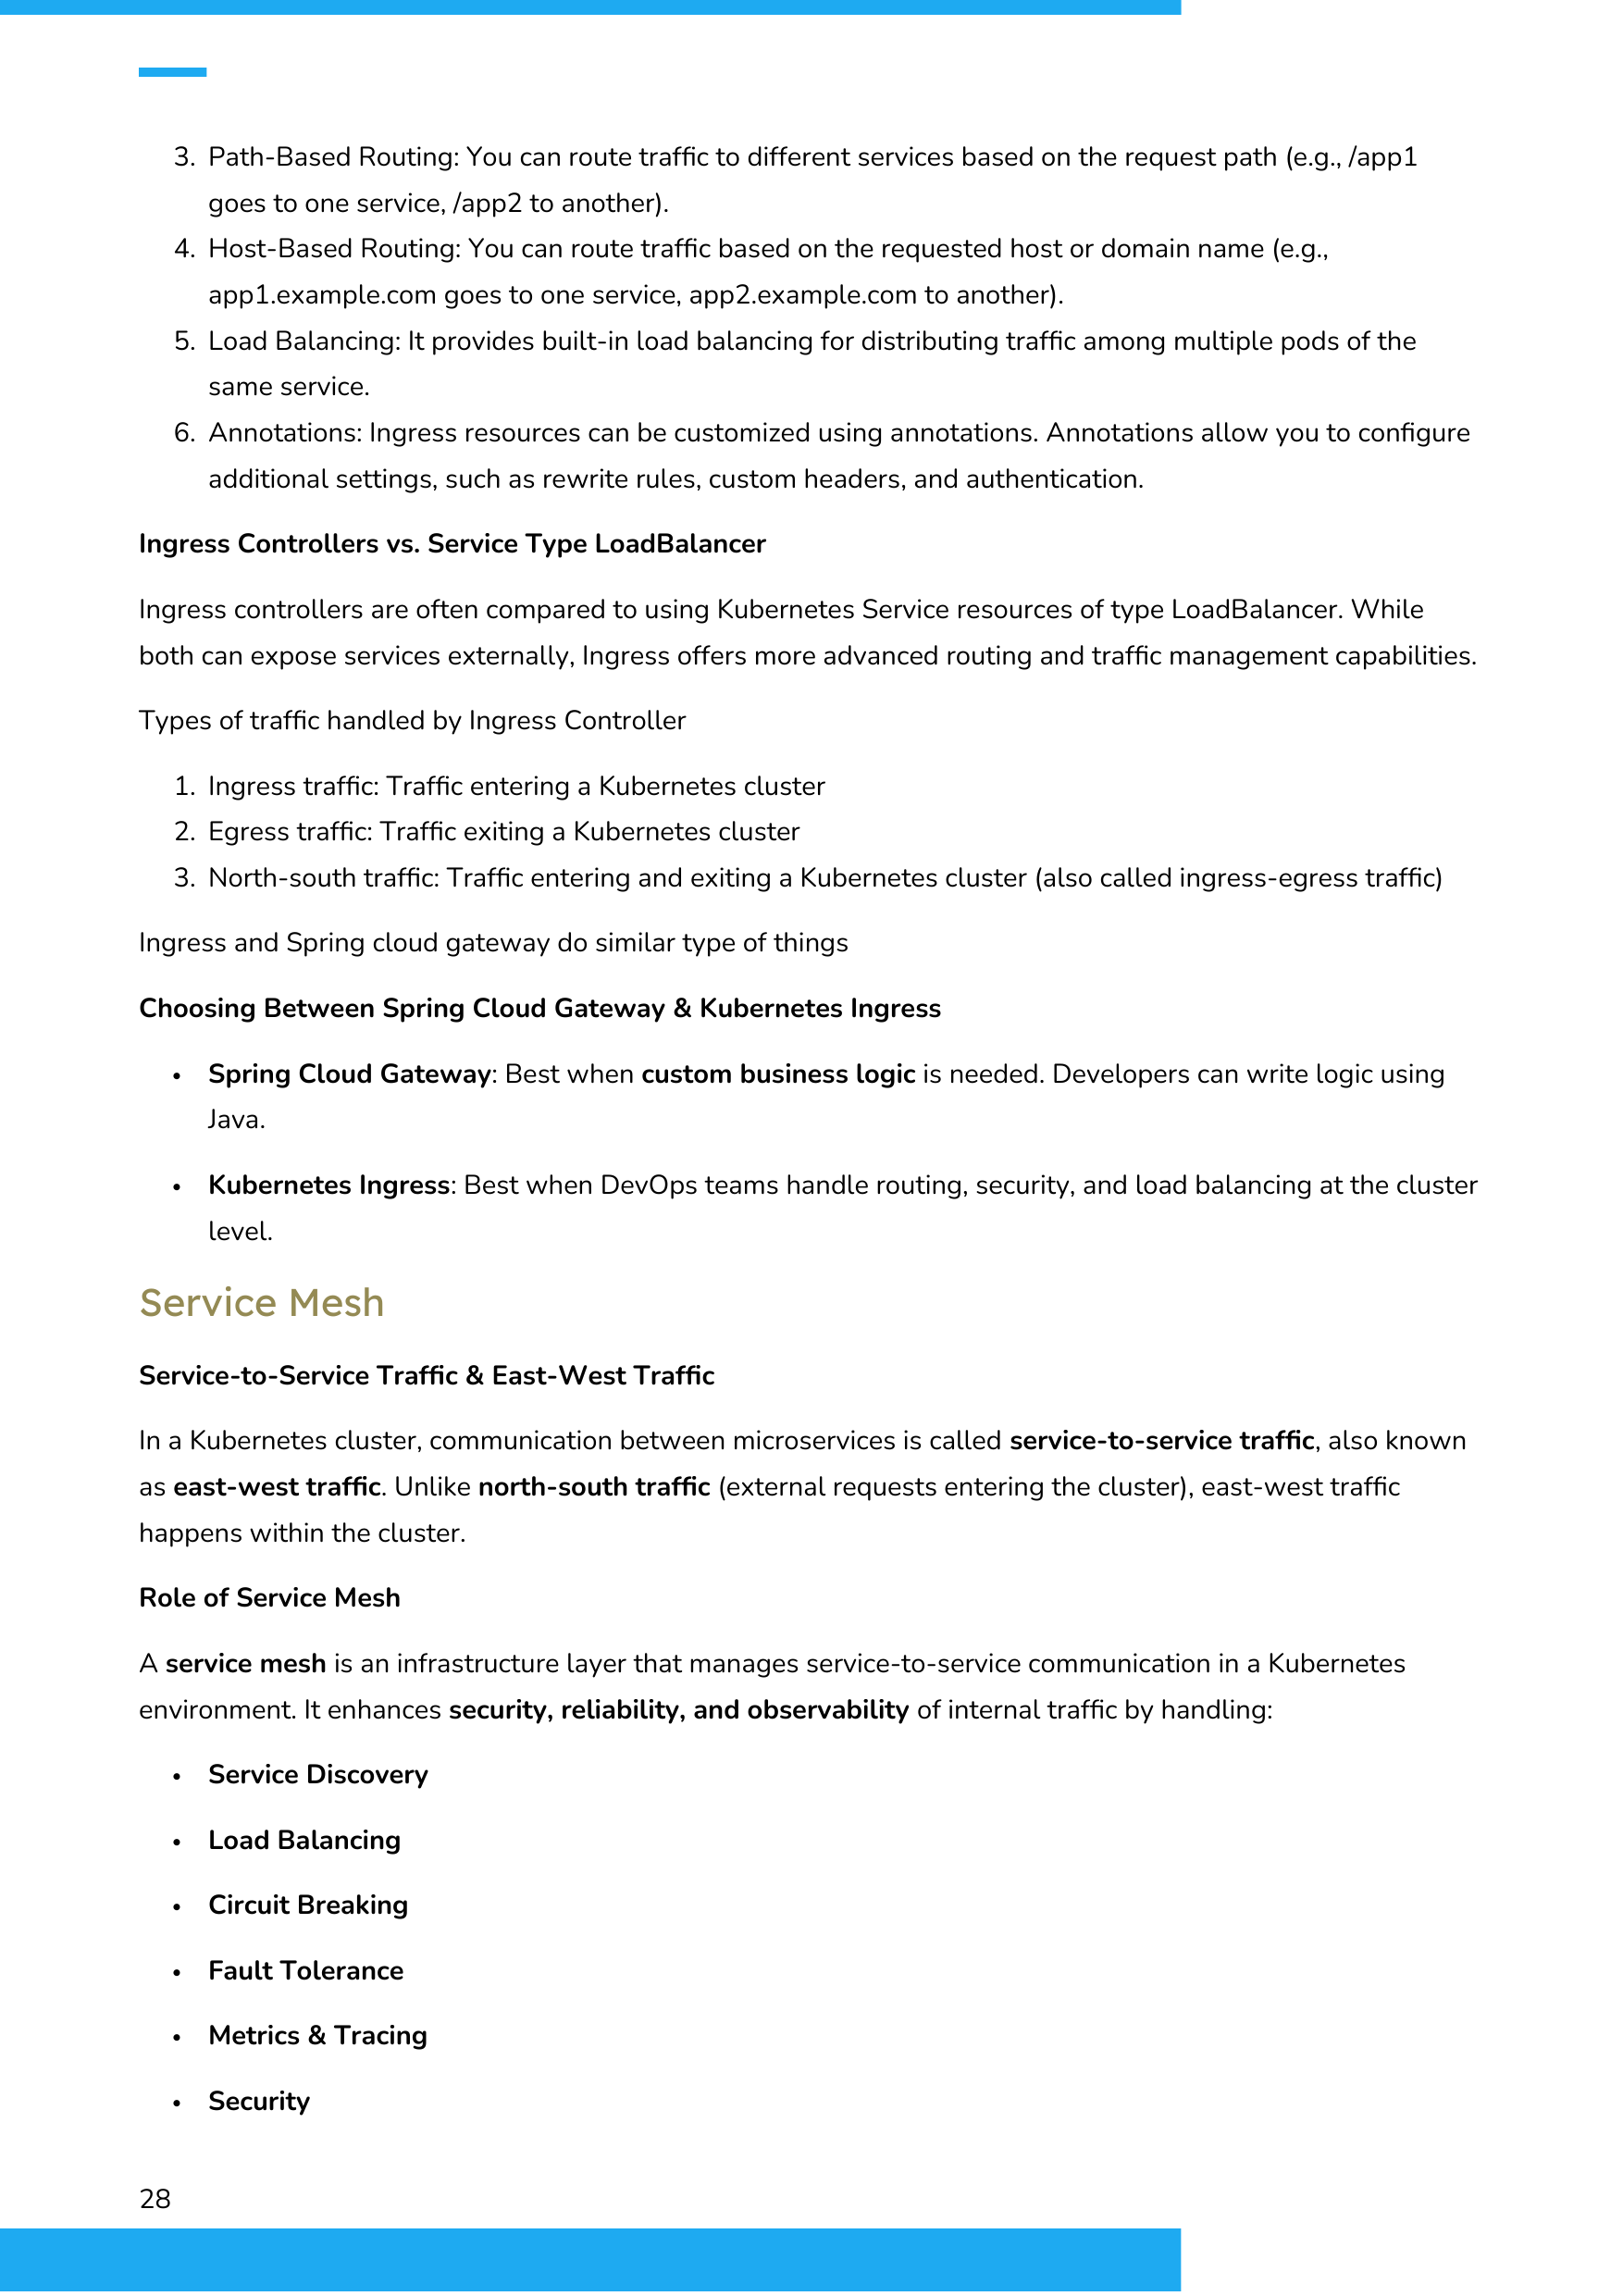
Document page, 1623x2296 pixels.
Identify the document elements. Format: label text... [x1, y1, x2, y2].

list Fault Tolerance [173, 1952, 1484, 1989]
text Ingress Controllers vs. Service Type LoadBalancer [139, 526, 1484, 563]
list Host-Based Routing: You can route traffic based on the requested host or domain name (e.g., app1.example.com goes to one service, app2.example.com to another). [173, 230, 1484, 314]
list Spring Cloud Gateway: Best when custom business logic is needed. Developers can write logic using Java. [173, 1056, 1484, 1138]
text A service mesh is an infrastructure layer that manages service-to-service communication in a Kubernetes environment. It enhances security, reliability, and observability of internal traffic by handling: [139, 1645, 1484, 1728]
text Ingress and Spring cloud gateway do similar type of things [139, 925, 1484, 962]
list Service Discovery [173, 1756, 1484, 1793]
list Annotations: Ingress resources can be customized using annotations. Annotations allow you to configure additional settings, such as rewrite rules, custom headers, and authentication. [173, 415, 1484, 498]
picture [0, 2228, 1182, 2291]
list Circuit Breaking [173, 1887, 1484, 1924]
picture [139, 68, 207, 77]
text In a Kubernetes cluster, communication between microservices is called service-to-service traffic, also known as east-west traffic. Unlike north-south traffic (external requests entering the cluster), east-west traffic happens within the cluster. [139, 1422, 1484, 1552]
list Egress traffic: Traffic exiting a Kubernetes cluster [173, 813, 1484, 850]
text Choosing Between Spring Cloud Gateway & Kubernetes Ingress [139, 990, 1484, 1027]
list North-south traffic: Traffic entering and exiting a Kubernetes cluster (also called ingress-egress traffic) [173, 860, 1484, 897]
subtitle Service Mesh [139, 1278, 1484, 1326]
list Path-Based Routing: You can route traffic to different services based on the request path (e.g., /app1 goes to one service, /app2 to another). [173, 139, 1484, 221]
text Types of traffic handled by Ingress Controller [139, 702, 1484, 739]
list Load Balancing [173, 1821, 1484, 1858]
picture [0, 0, 1182, 15]
list Load Balancing: It provides built-in load balancing for distributing traffic among multiple pods of the same service. [173, 323, 1484, 405]
list Kubernetes Ingress: Best when DevOps teams handle routing, security, and load balancing at the cluster level. [173, 1167, 1484, 1249]
list Metrics & Tracing [173, 2017, 1484, 2054]
list Security [173, 2083, 1484, 2119]
list Ingress traffic: Traffic entering a Kubernetes cluster [173, 767, 1484, 804]
text Ingress controllers are often compared to using Kubernetes Service resources of type LoadBalancer. While both can expose services externally, Ingress offers more advanced routing and traffic management capabilities. [139, 591, 1484, 674]
text Service-to-Service Traffic & East-West Traffic [139, 1358, 1484, 1395]
text Role of Service Mesh [139, 1580, 1484, 1617]
